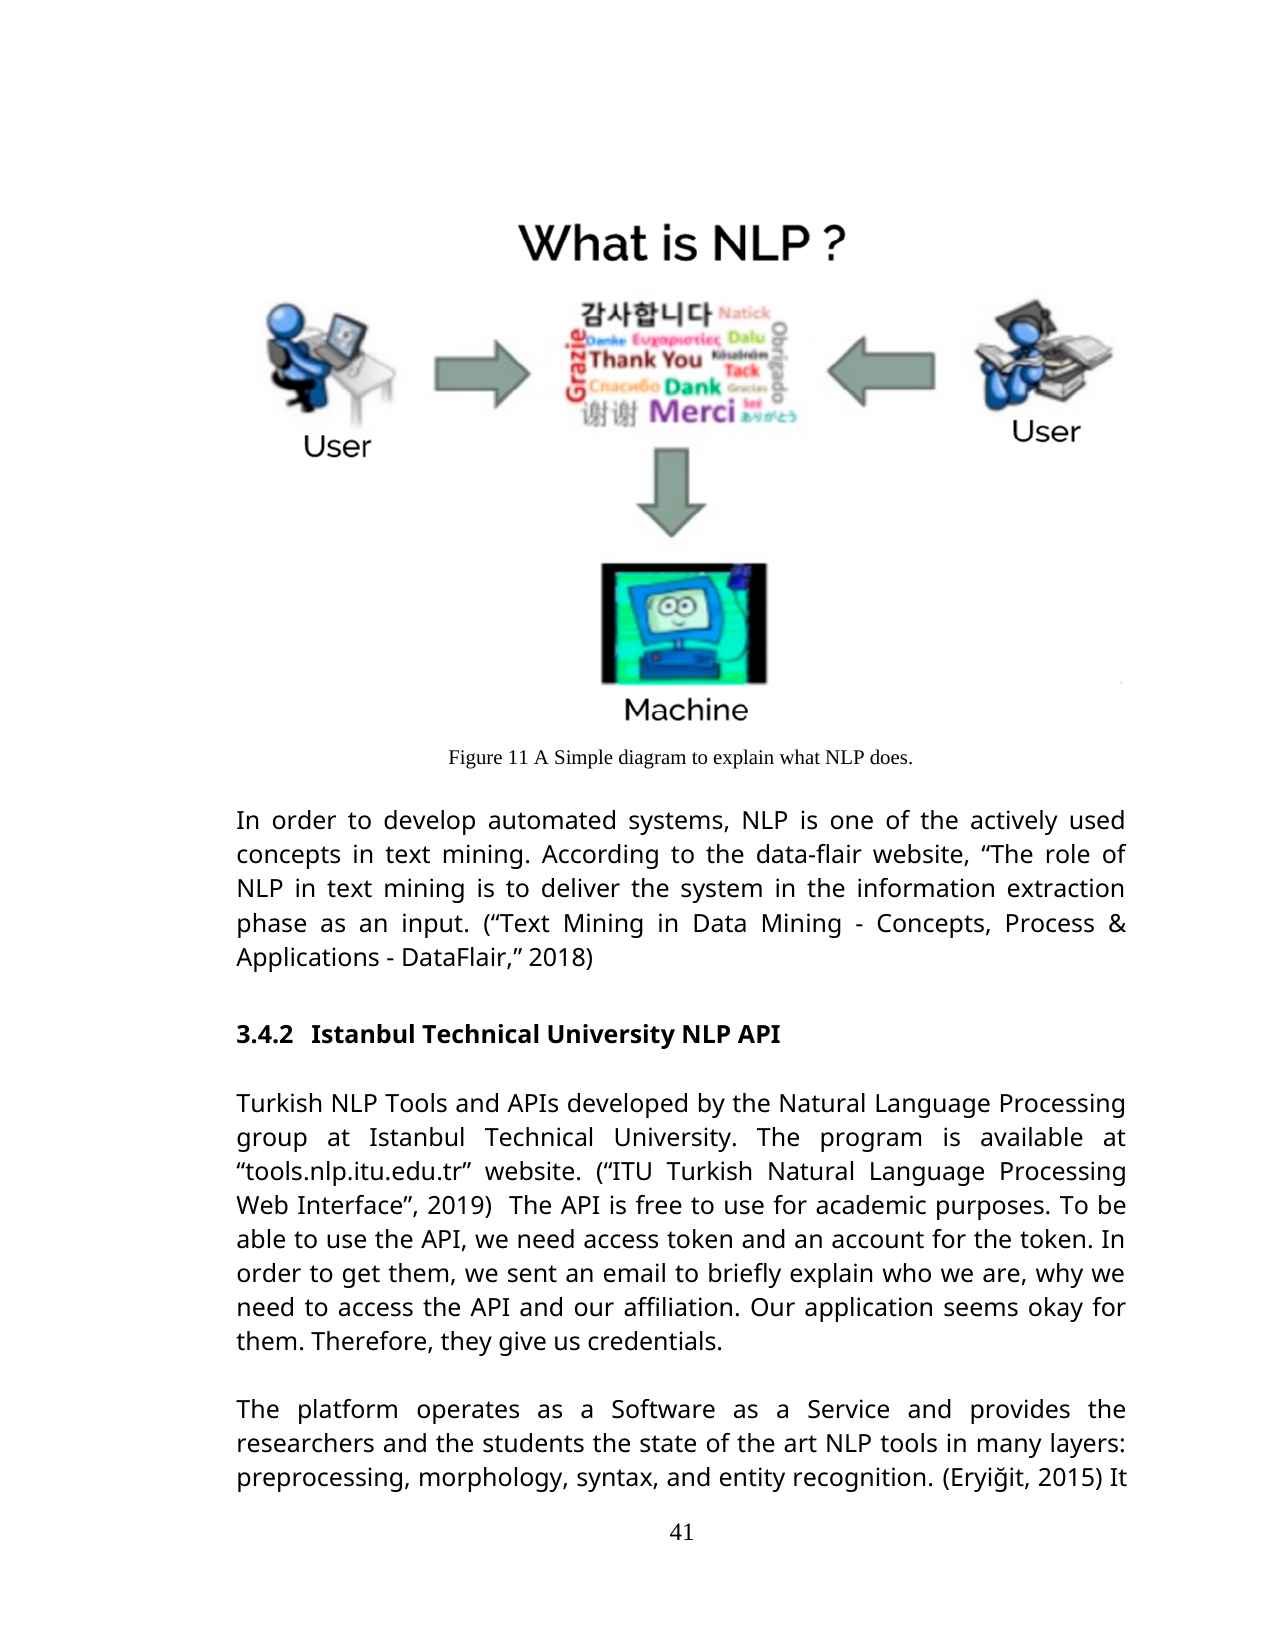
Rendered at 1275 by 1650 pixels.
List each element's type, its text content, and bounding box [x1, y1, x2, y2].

text In order to develop automated systems, NLP is one of the actively used concepts in text mining. According to the data-flair website, “The role of NLP in text mining is to deliver the system in the information extraction phase as an input. (“Text Mining in Data Mining - Concepts, Process & Applications - DataFlair,” 2018) [236, 803, 1127, 973]
subtitle Istanbul Technical University NLP API [236, 1017, 1127, 1051]
picture [239, 216, 1123, 736]
text Turkish NLP Tools and APIs developed by the Natural Language Processing group at Istanbul Technical University. The program is available at “tools.nlp.itu.edu.tr” website. (“ITU Turkish Natural Language Processing Web Interface”, 2019) The API is free to use for academic purposes. To be able to use the API, we need access token and an account for the token. In order to get them, we sent an email to briefly explain who we are, why we need to access the API and our affiliation. Our application seems okay for them. Therefore, they give us credentials. [236, 1085, 1127, 1358]
